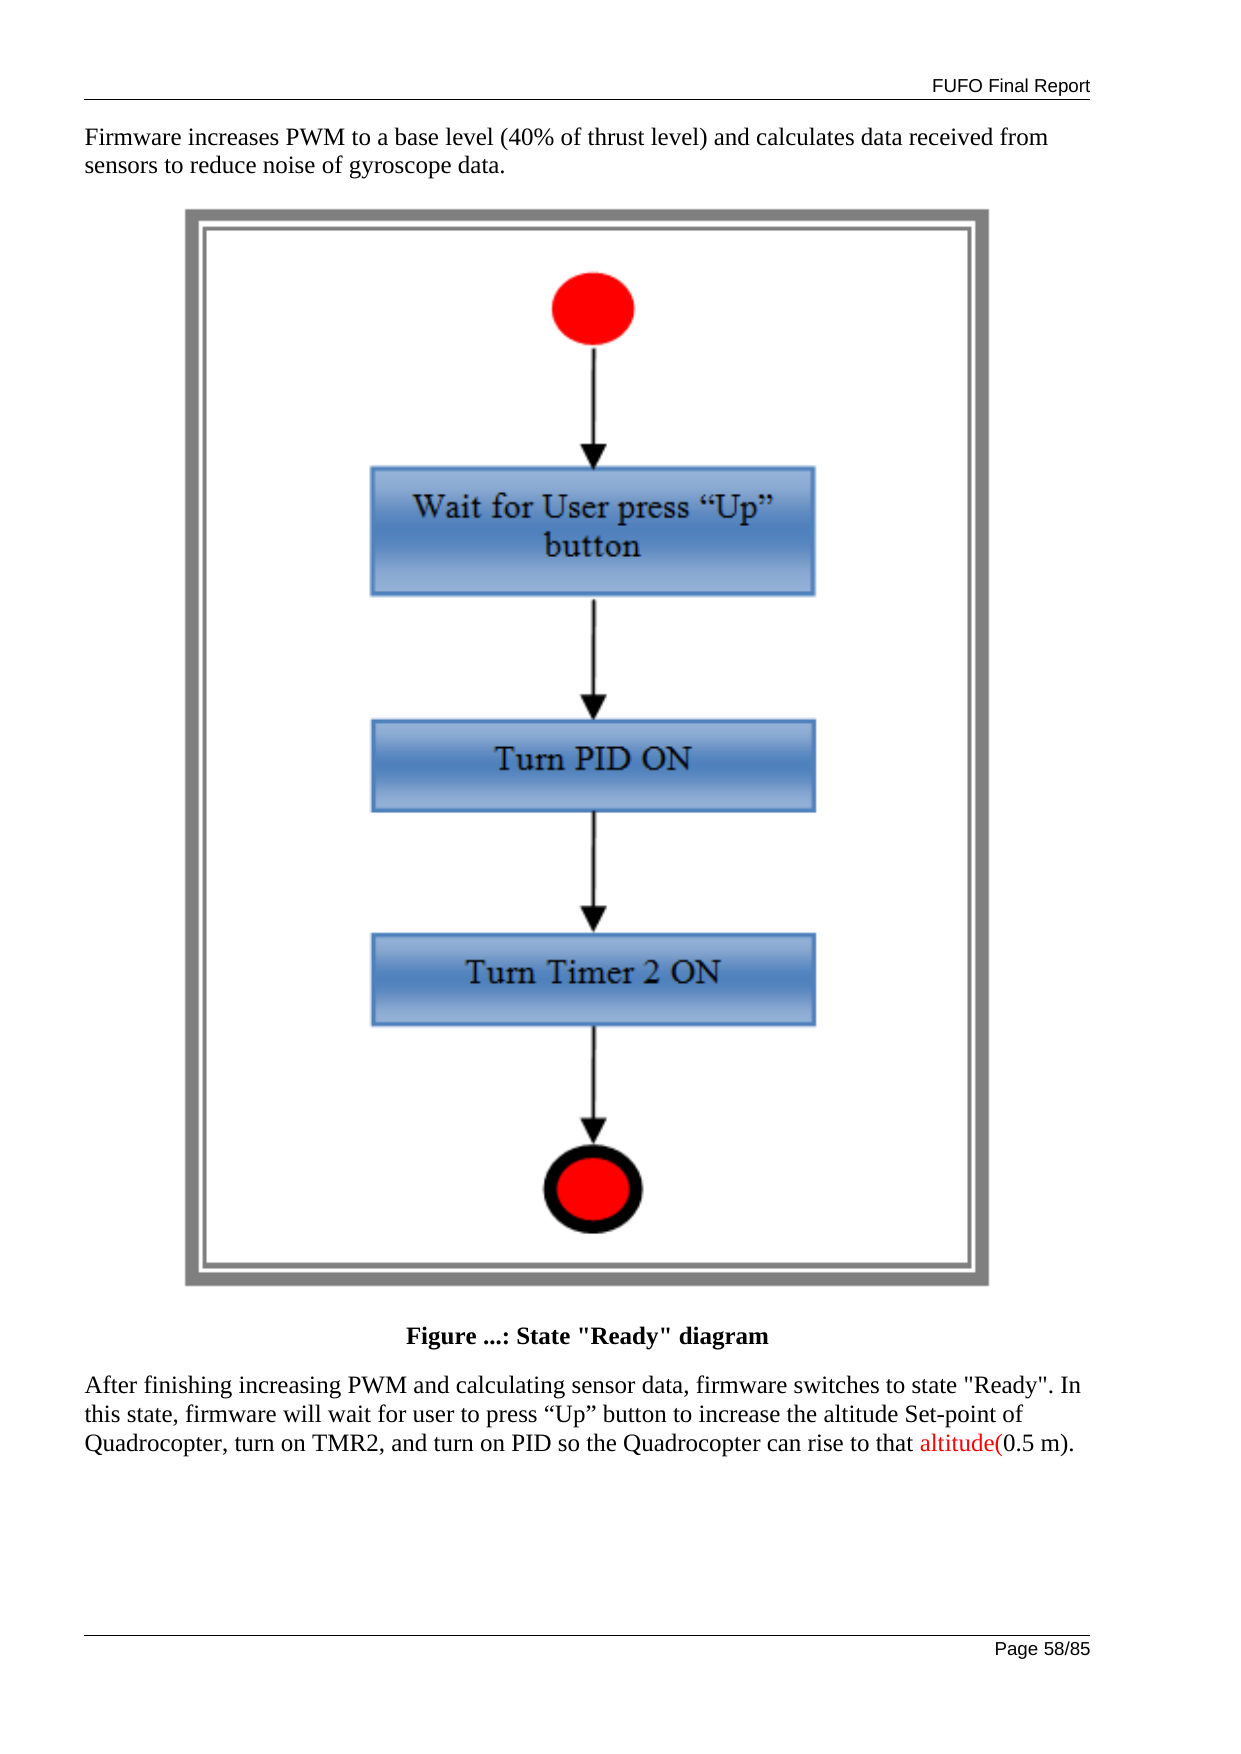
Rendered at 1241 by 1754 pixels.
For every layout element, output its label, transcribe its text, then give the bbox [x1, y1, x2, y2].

picture [174, 200, 1001, 1300]
text After finishing increasing PWM and calculating sensor data, firmware switches to state "Ready". In this state, firmware will wait for user to press “Up” button to increase the altitude Set-point of Quadrocopter, turn on TMR2, and turn on PID so the Quadrocopter can rise to that altitude(0.5 m). [84, 1370, 1090, 1457]
text Figure ...: State "Ready" diagram [84, 1321, 1090, 1349]
text Firmware increases PWM to a base level (40% of thrust level) and calculates data received from sensors to reduce noise of gyroscope data. [84, 122, 1090, 179]
